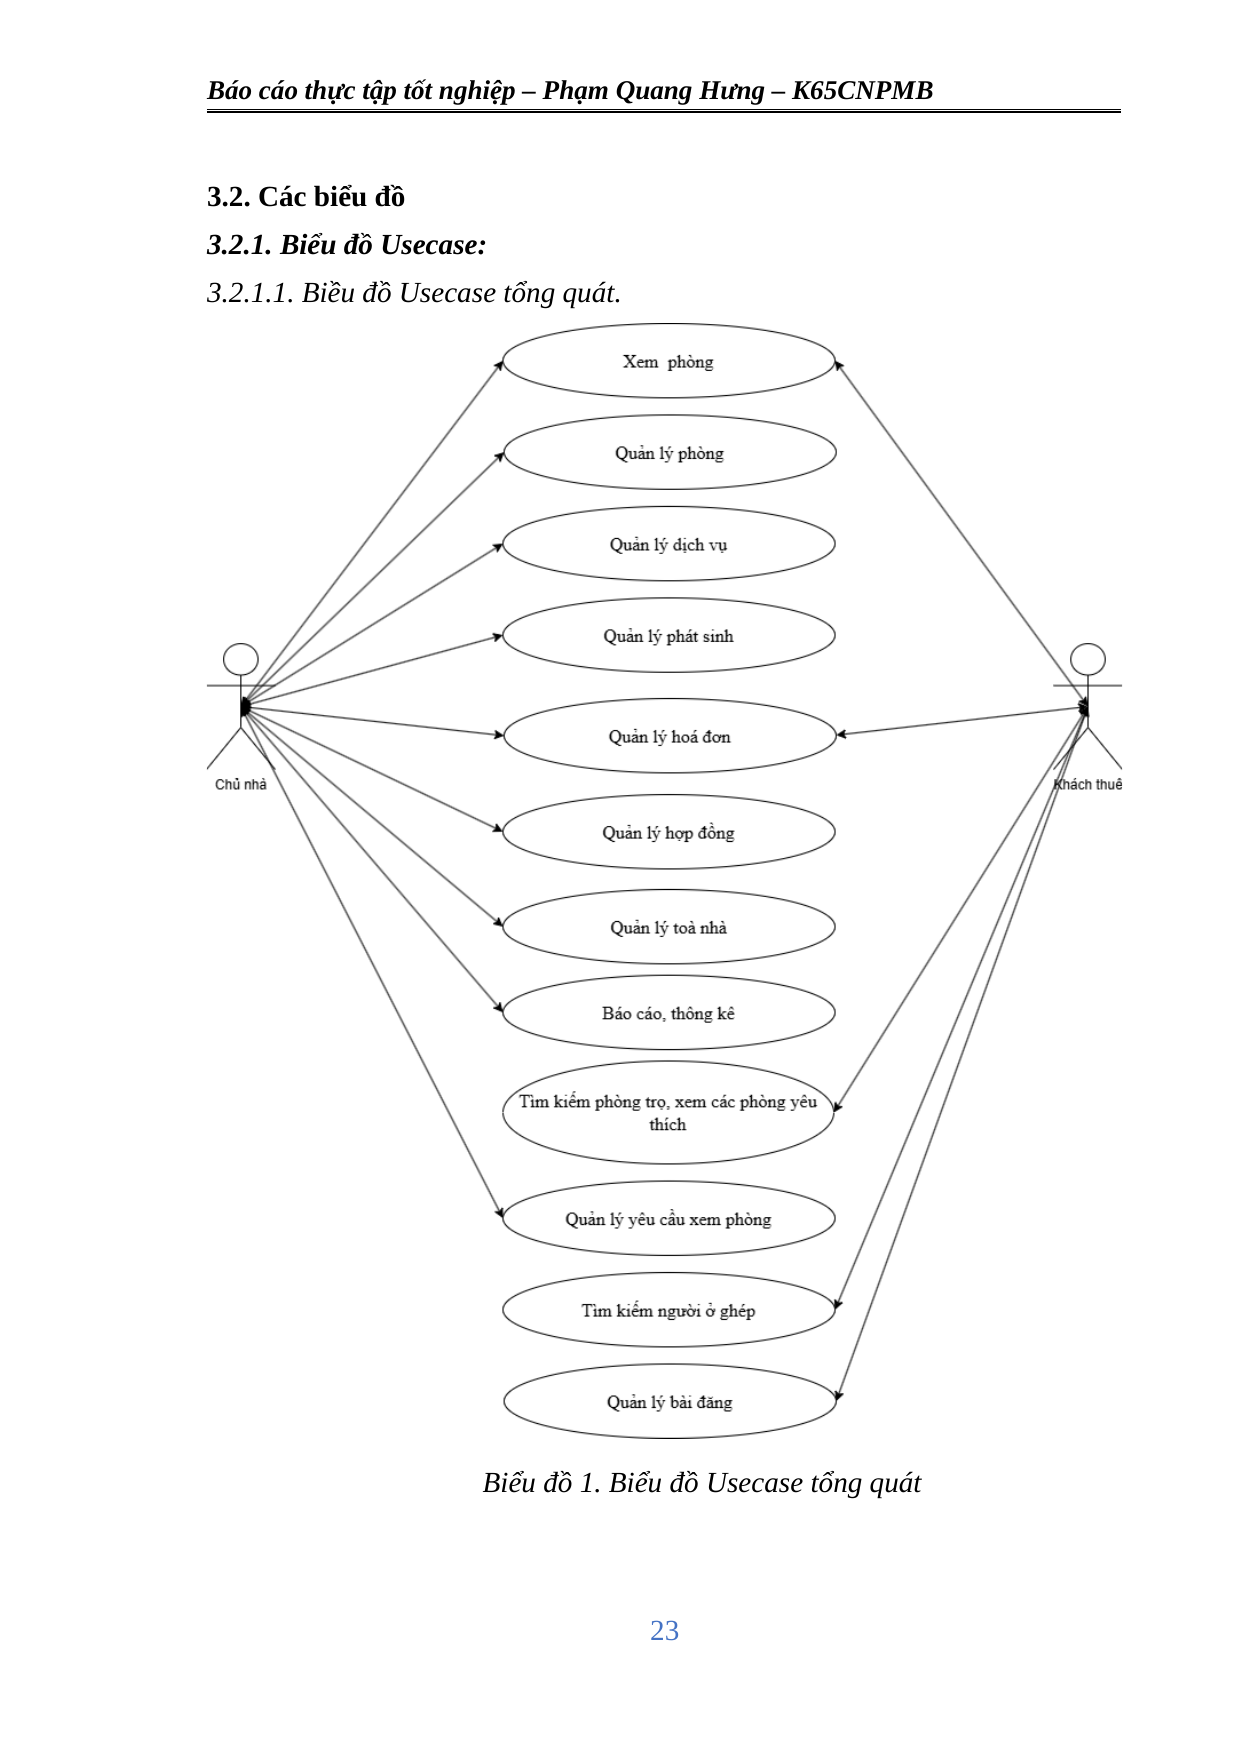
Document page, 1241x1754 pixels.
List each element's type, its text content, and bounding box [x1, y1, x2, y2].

subtitle 3.2.1. Biểu đồ Usecase: [207, 227, 1122, 261]
subtitle 3.2.1.1. Biều đồ Usecase tổng quát. [207, 276, 1122, 309]
picture [206, 323, 1123, 1439]
subtitle 3.2. Các biểu đồ [207, 179, 1122, 213]
subtitle Biểu đồ 1. Biểu đồ Usecase tổng quát [282, 1465, 1122, 1499]
